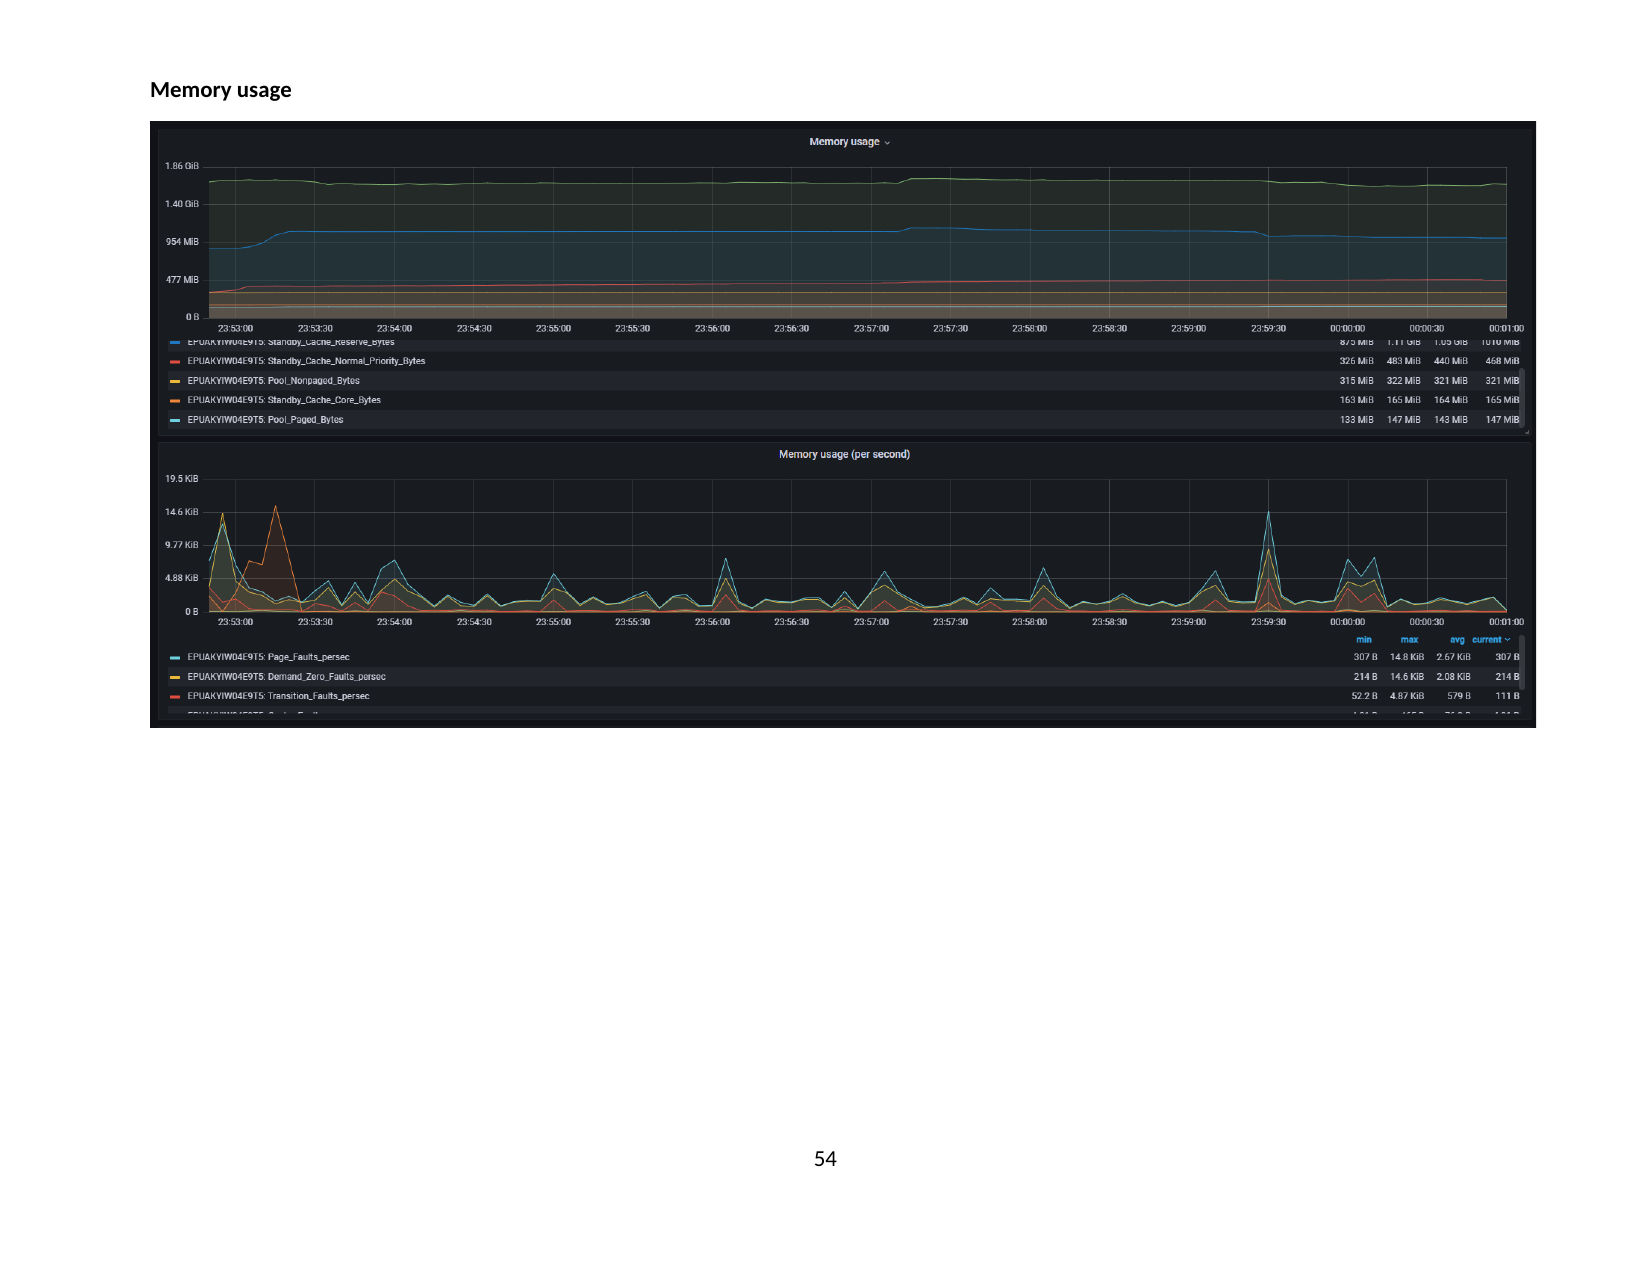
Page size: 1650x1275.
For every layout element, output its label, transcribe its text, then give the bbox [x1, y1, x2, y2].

text Memory usage [150, 75, 1575, 103]
picture [150, 121, 1537, 728]
